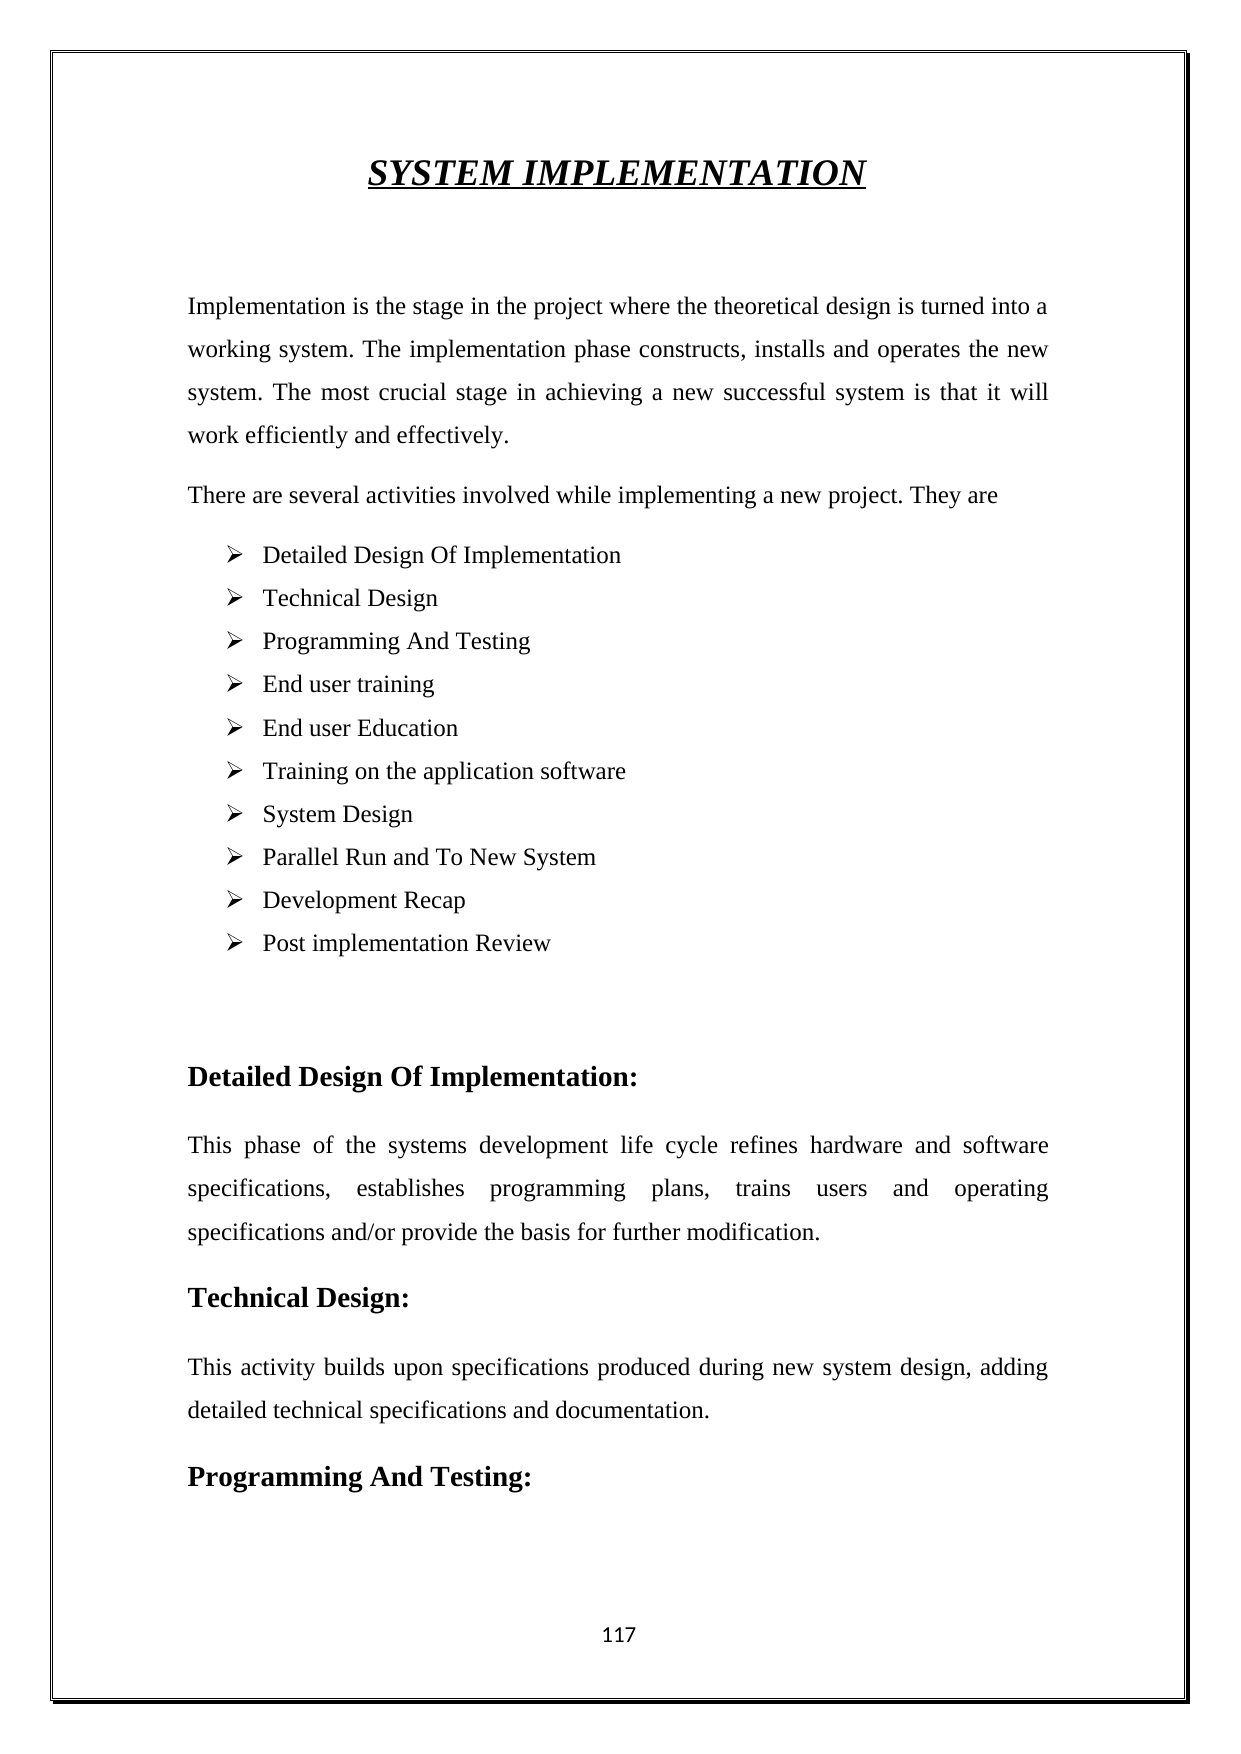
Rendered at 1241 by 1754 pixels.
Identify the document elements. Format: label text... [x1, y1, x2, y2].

list Development Recap [225, 885, 1049, 914]
text SYSTEM IMPLEMENTATION [187, 150, 1049, 193]
text There are several activities involved while implementing a new project. They are [187, 480, 1049, 509]
list Post implementation Review [225, 928, 1049, 957]
list Technical Design [225, 583, 1049, 612]
list End user Education [225, 713, 1049, 741]
text This phase of the systems development life cycle refines hardware and software specifications, establishes programming plans, trains users and operating specifications and/or provide the basis for further modification. [187, 1130, 1049, 1245]
text Implementation is the stage in the project where the theoretical design is turned into a working system. The implementation phase constructs, installs and operates the new system. The most crucial stage in achieving a new successful system is that it will work efficiently and effectively. [187, 291, 1049, 449]
list System Design [225, 799, 1049, 828]
list Detailed Design Of Implementation [225, 540, 1049, 569]
list Programming And Testing [225, 626, 1049, 655]
list Parallel Run and To New System [225, 842, 1049, 871]
list Training on the application software [225, 756, 1049, 784]
text Programming And Testing: [187, 1459, 1049, 1492]
list End user training [225, 669, 1049, 698]
text This activity builds upon specifications produced during new system design, adding detailed technical specifications and documentation. [187, 1352, 1049, 1423]
text Technical Design: [187, 1281, 1049, 1314]
text Detailed Design Of Implementation: [187, 1059, 1049, 1093]
